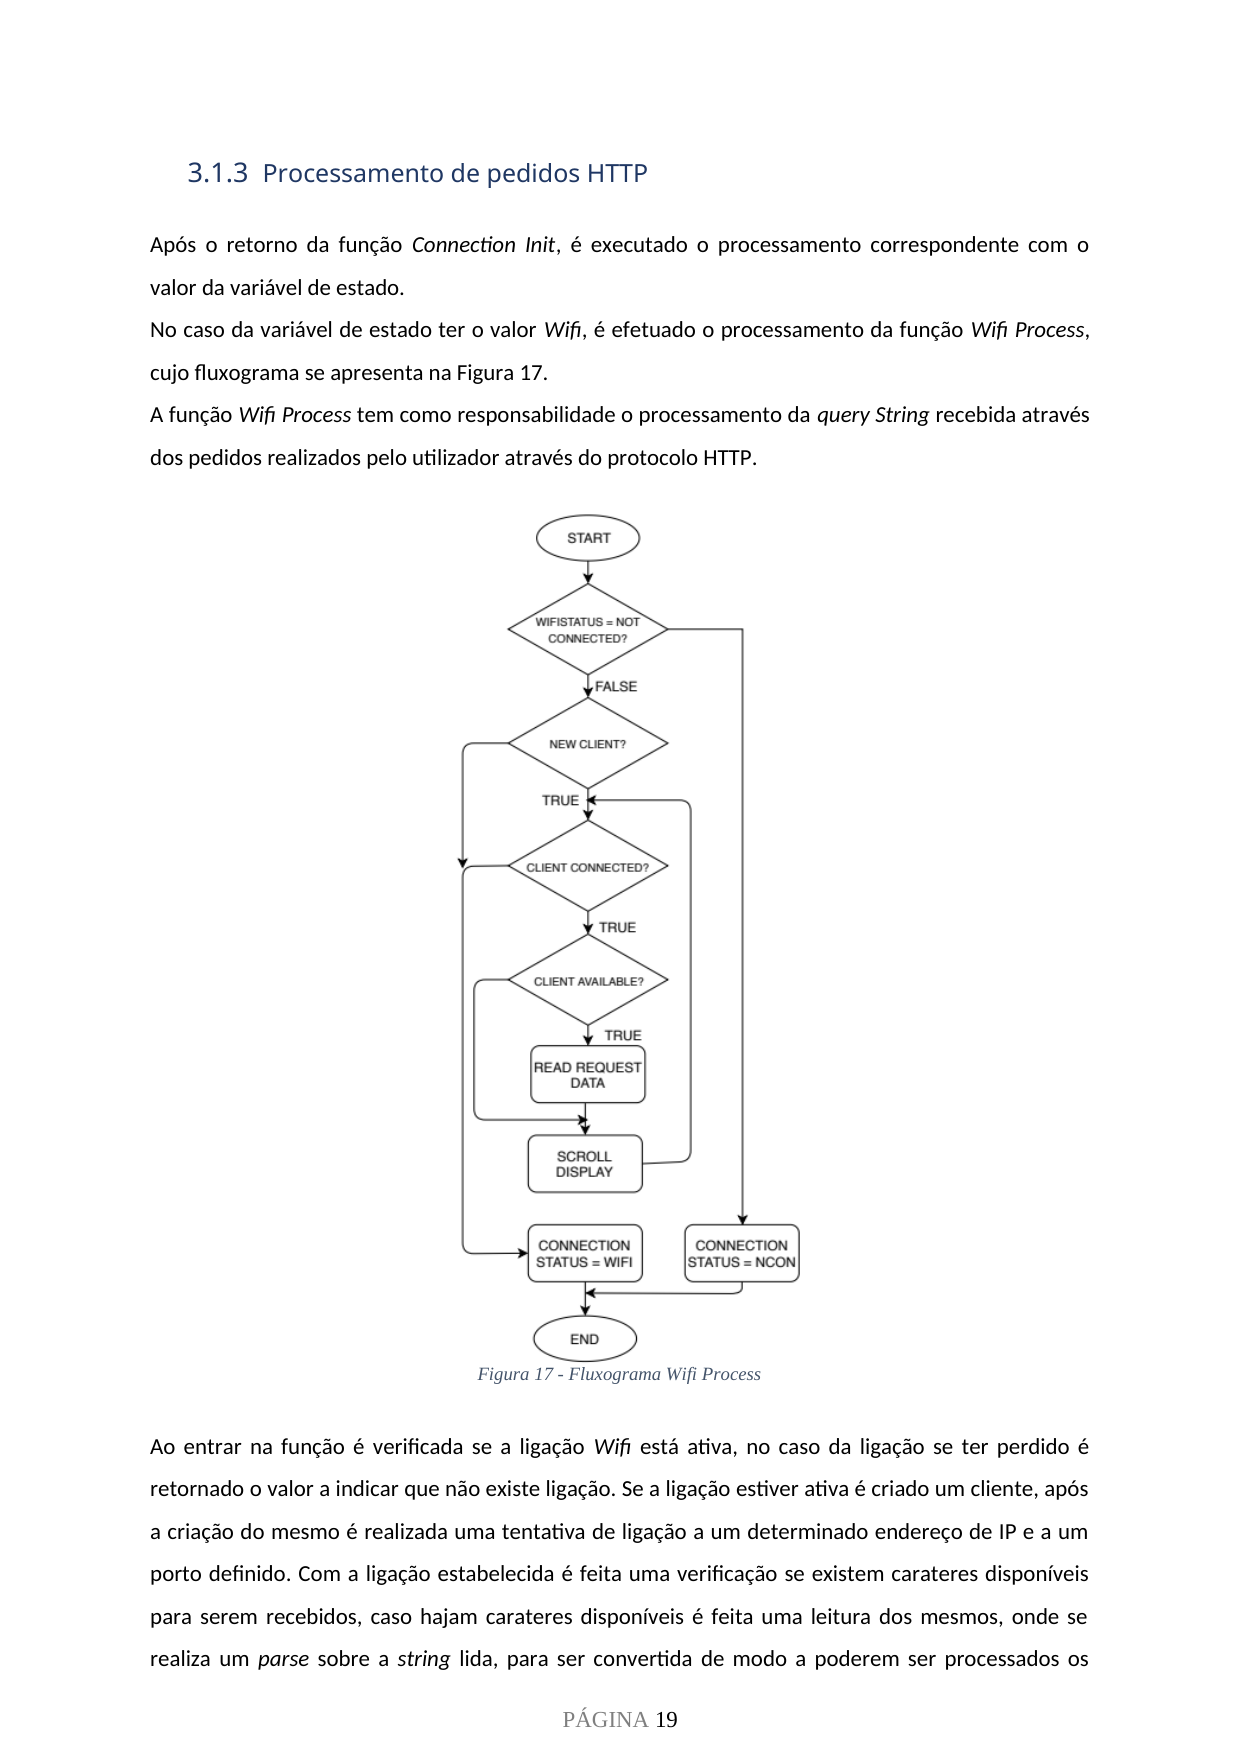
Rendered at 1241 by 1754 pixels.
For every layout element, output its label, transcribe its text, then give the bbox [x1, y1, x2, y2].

subtitle Processamento de pedidos HTTP [187, 153, 1090, 190]
text Após o retorno da função Connection Init, é executado o processamento correspondente com o valor da variável de estado. [150, 230, 1090, 301]
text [150, 1432, 1090, 1672]
text A função Wifi Process tem como responsabilidade o processamento da query String recebida através dos pedidos realizados pelo utilizador através do protocolo HTTP. [150, 400, 1090, 471]
text No caso da variável de estado ter o valor Wifi, é efetuado o processamento da função Wifi Process, cujo fluxograma se apresenta na Figura 17. [150, 315, 1090, 386]
